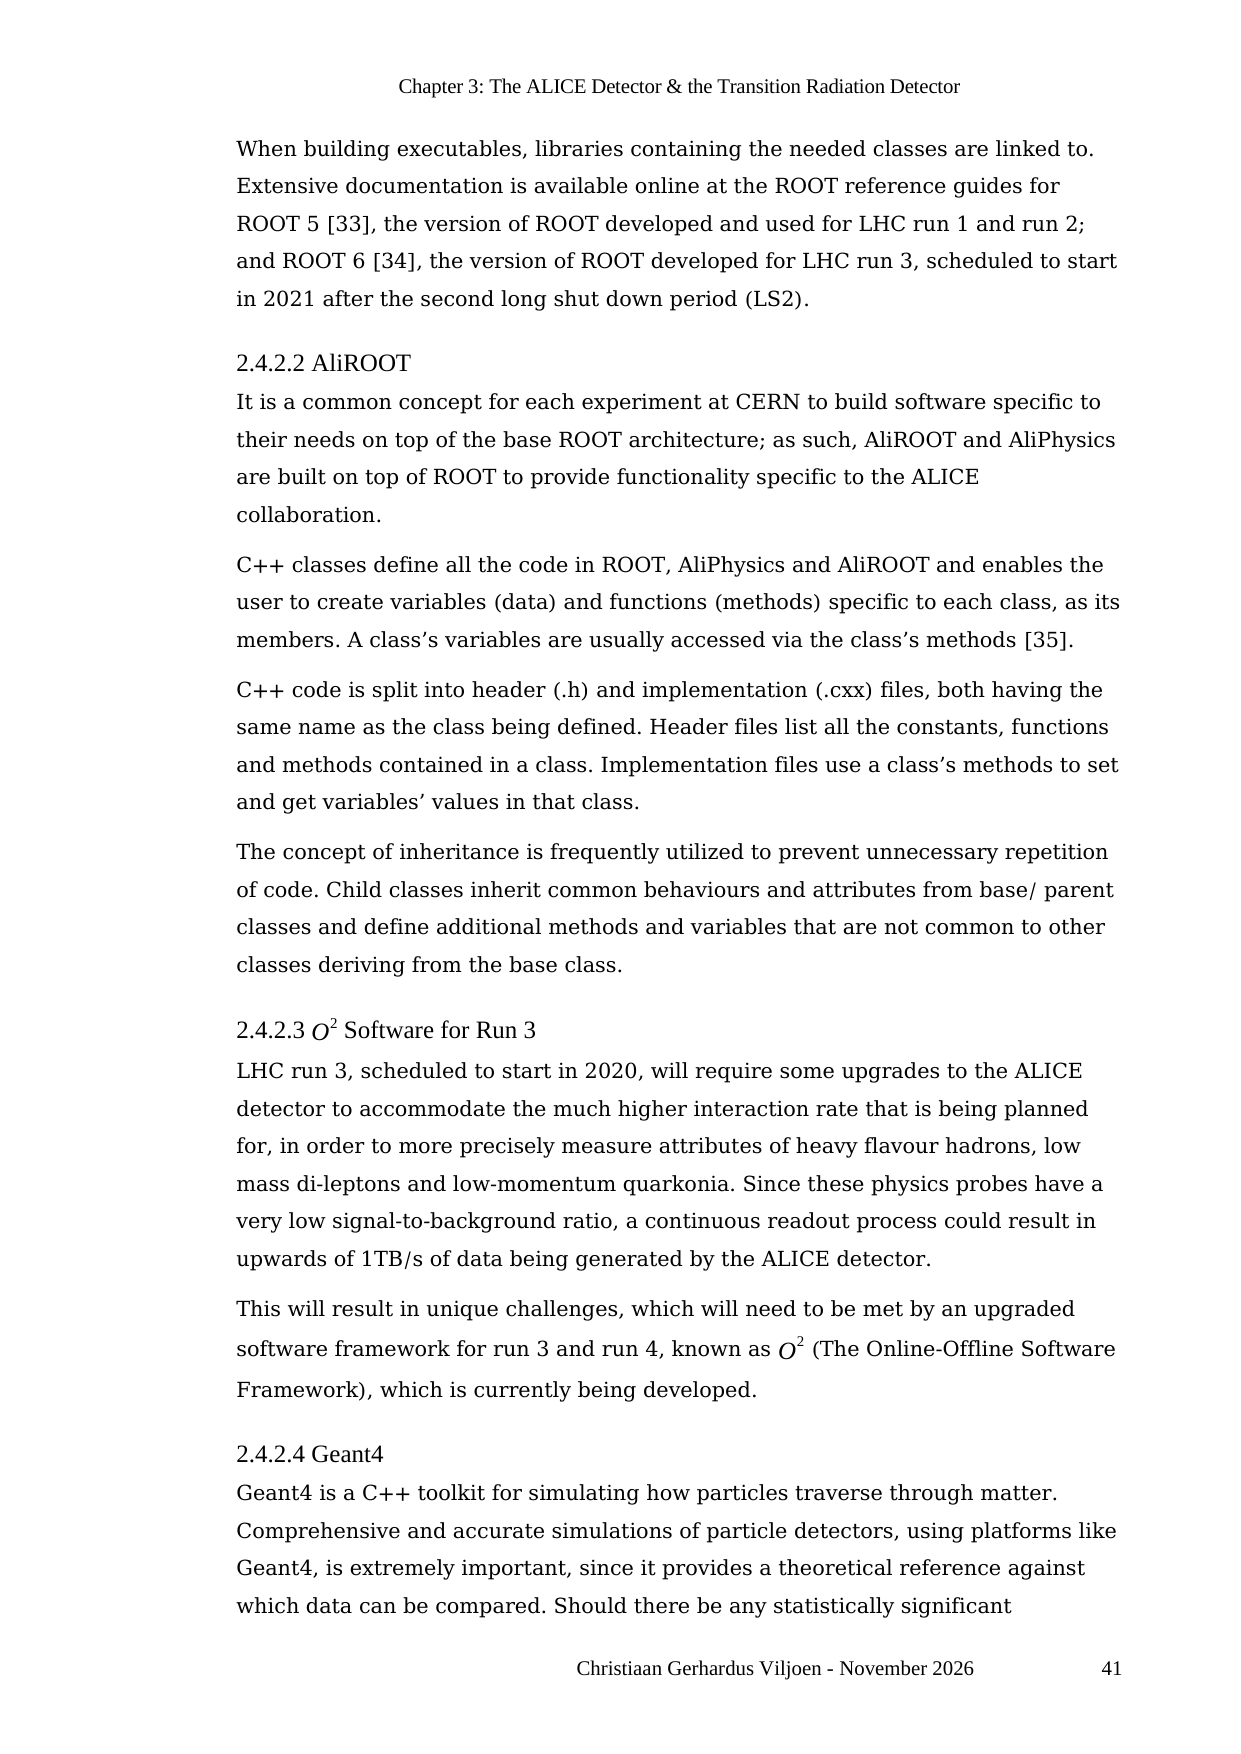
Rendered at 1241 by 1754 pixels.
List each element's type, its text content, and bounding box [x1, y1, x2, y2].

text The concept of inheritance is frequently utilized to prevent unnecessary repetition of code. Child classes inherit common behaviours and attributes from base/ parent classes and define additional methods and variables that are not common to other classes deriving from the base class. [236, 839, 1122, 977]
text LHC run 3, scheduled to start in 2020, will require some upgrades to the ALICE detector to accommodate the much higher interaction rate that is being planned for, in order to more precisely measure attributes of heavy flavour hadrons, low mass di-leptons and low-momentum quarkonia. Since these physics probes have a very low signal-to-background ratio, a continuous readout process could result in upwards of 1TB/s of data being generated by the ALICE detector. [236, 1058, 1122, 1270]
subtitle Software for Run 3 [236, 1014, 1122, 1045]
text C++ classes define all the code in ROOT, AliPhysics and AliROOT and enables the user to create variables (data) and functions (methods) specific to each class, as its members. A class’s variables are usually accessed via the class’s methods . [236, 552, 1122, 652]
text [236, 1480, 1122, 1618]
subtitle Geant4 [236, 1439, 1122, 1468]
text When building executables, libraries containing the needed classes are linked to. Extensive documentation is available online at the ROOT reference guides for ROOT 5 , the version of ROOT developed and used for LHC run 1 and run 2; and ROOT 6 , the version of ROOT developed for LHC run 3, scheduled to start in 2021 after the second long shut down period (LS2). [236, 135, 1122, 310]
subtitle AliROOT [236, 348, 1122, 377]
text This will result in unique challenges, which will need to be met by an upgraded software framework for run 3 and run 4, known as (The Online-Offline Software Framework), which is currently being developed. [236, 1295, 1122, 1401]
text It is a common concept for each experiment at CERN to build software specific to their needs on top of the base ROOT architecture; as such, AliROOT and AliPhysics are built on top of ROOT to provide functionality specific to the ALICE collaboration. [236, 389, 1122, 527]
text C++ code is split into header (.h) and implementation (.cxx) files, both having the same name as the class being defined. Header files list all the constants, functions and methods contained in a class. Implementation files use a class’s methods to set and get variables’ values in that class. [236, 677, 1122, 814]
